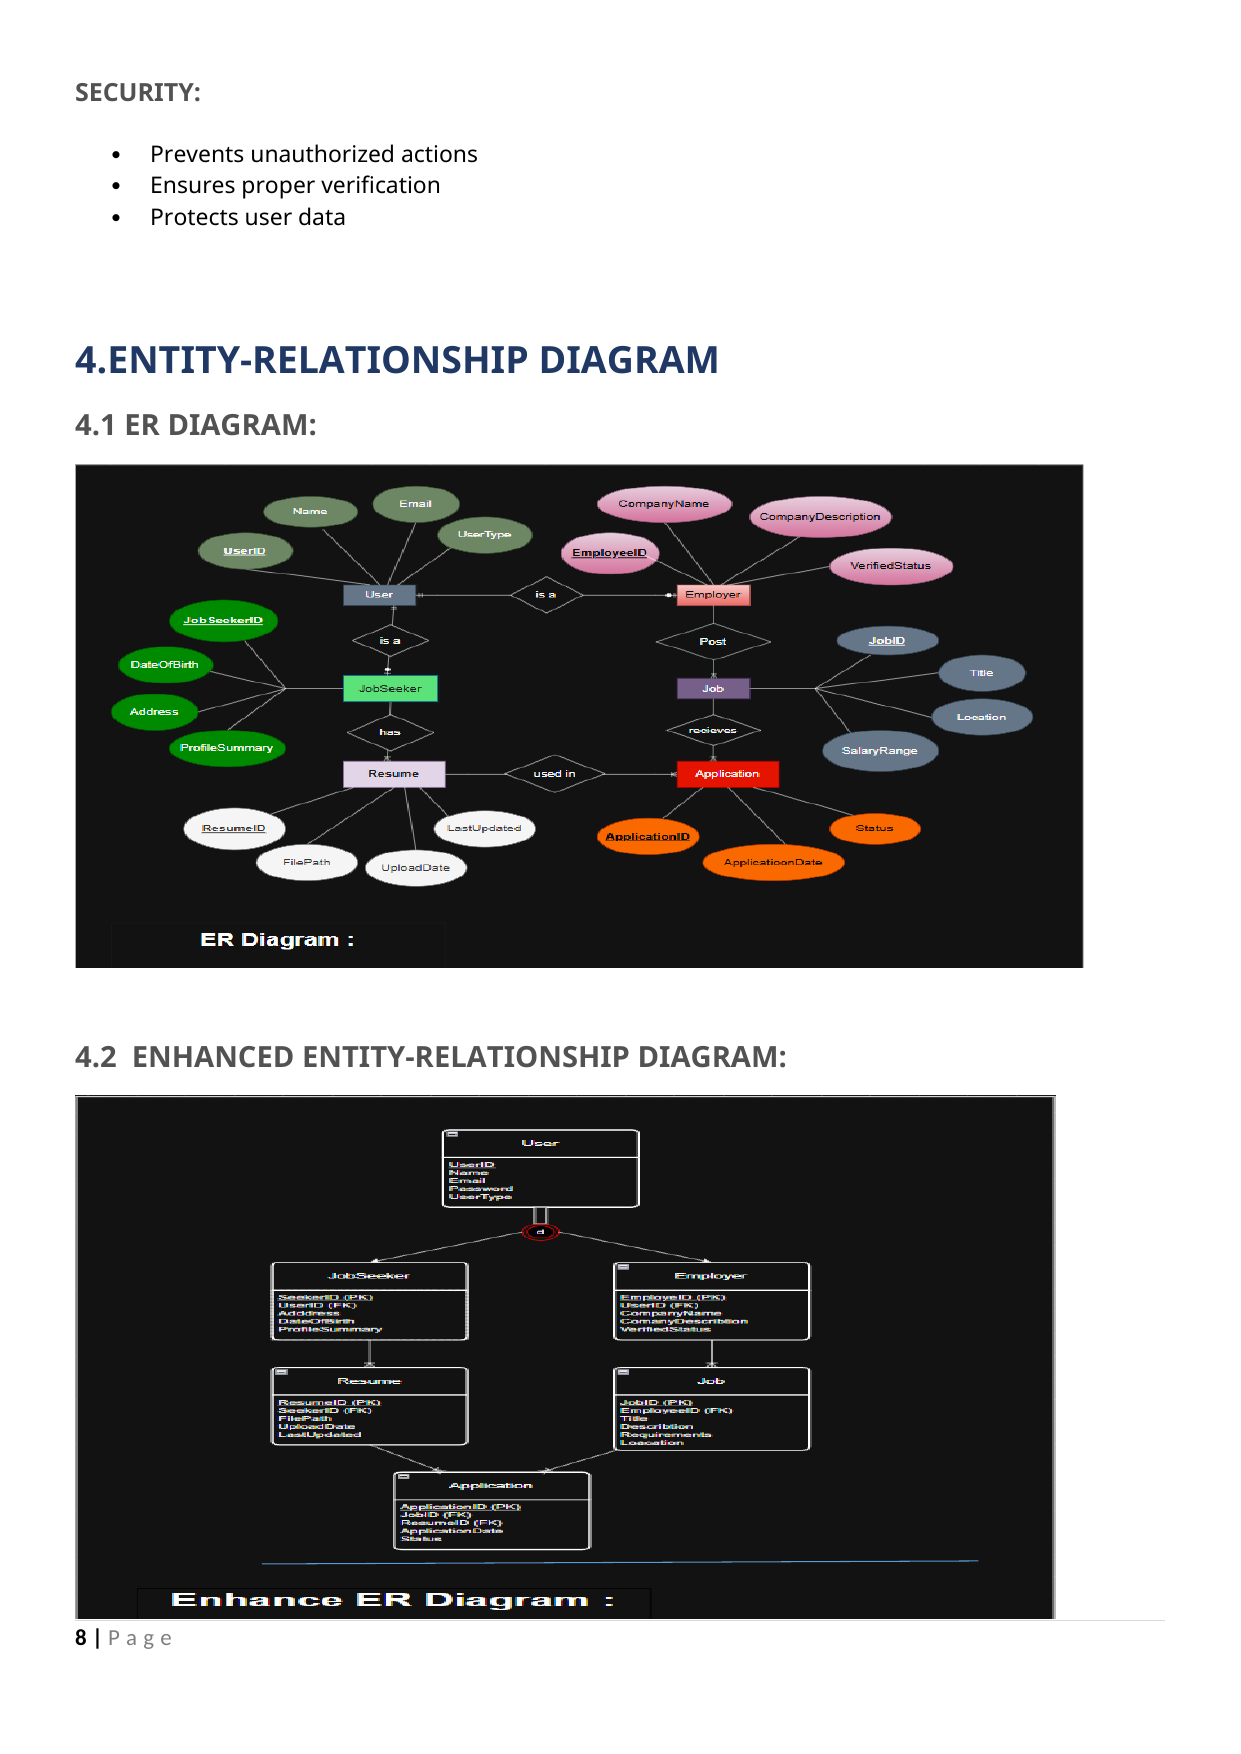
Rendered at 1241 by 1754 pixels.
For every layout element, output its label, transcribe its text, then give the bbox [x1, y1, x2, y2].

list Prevents unauthorized actions [112, 138, 1165, 169]
text 4.1 ER DIAGRAM: [75, 405, 1165, 444]
text 4.2 ENHANCED ENTITY-RELATIONSHIP DIAGRAM: [75, 1036, 1165, 1076]
text 4.ENTITY-RELATIONSHIP DIAGRAM [75, 333, 1165, 384]
list Ensures proper verification [112, 169, 1165, 201]
picture [75, 464, 1084, 968]
picture [75, 1095, 1056, 1619]
subtitle SECURITY: [75, 75, 1165, 109]
list Protects user data [112, 201, 1165, 232]
